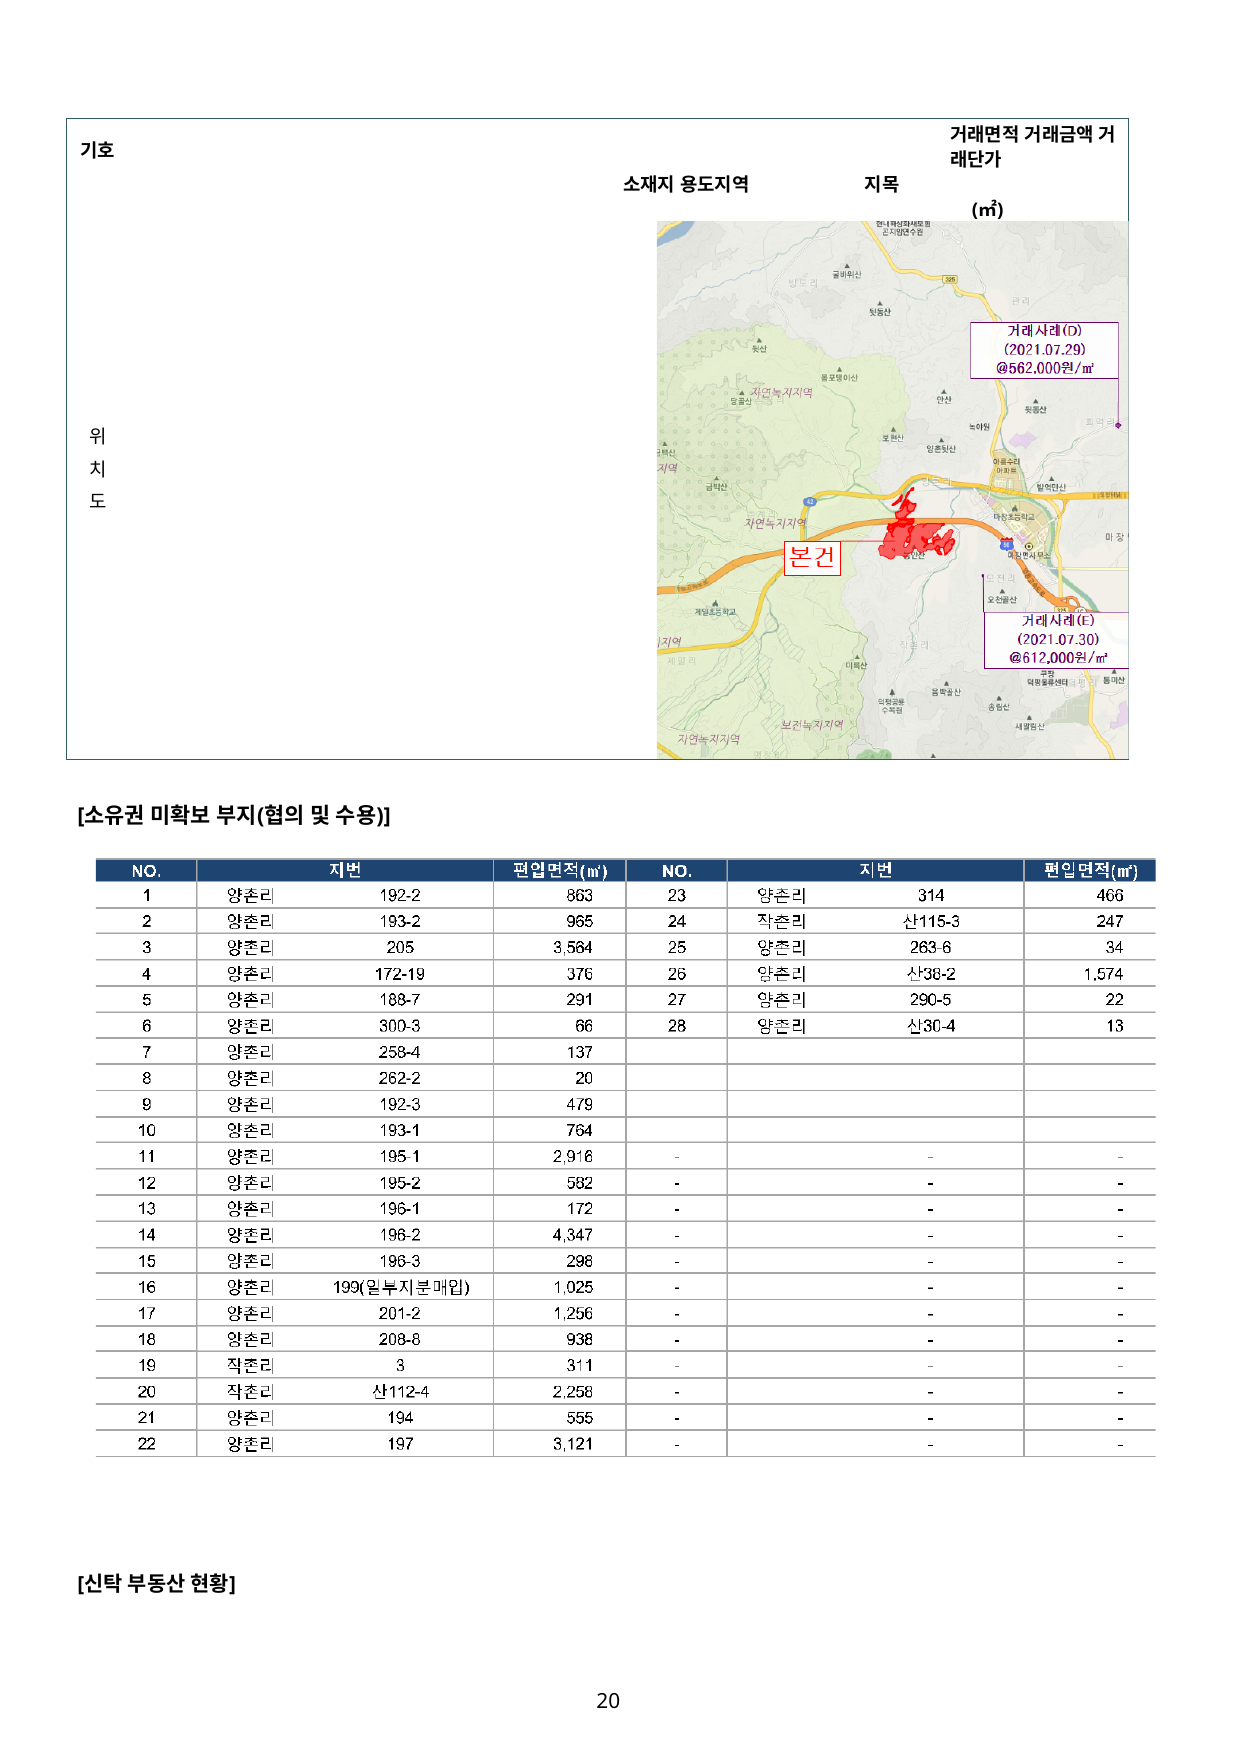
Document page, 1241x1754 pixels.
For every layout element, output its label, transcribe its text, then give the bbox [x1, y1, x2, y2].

text [신탁 부동산 현황] [77, 1569, 1139, 1597]
table_header [67, 119, 1128, 758]
picture [95, 858, 1156, 1457]
text 20 [77, 1686, 1139, 1714]
picture [656, 221, 1129, 759]
text [소유권 미확보 부지(협의 및 수용)] [77, 800, 1139, 829]
